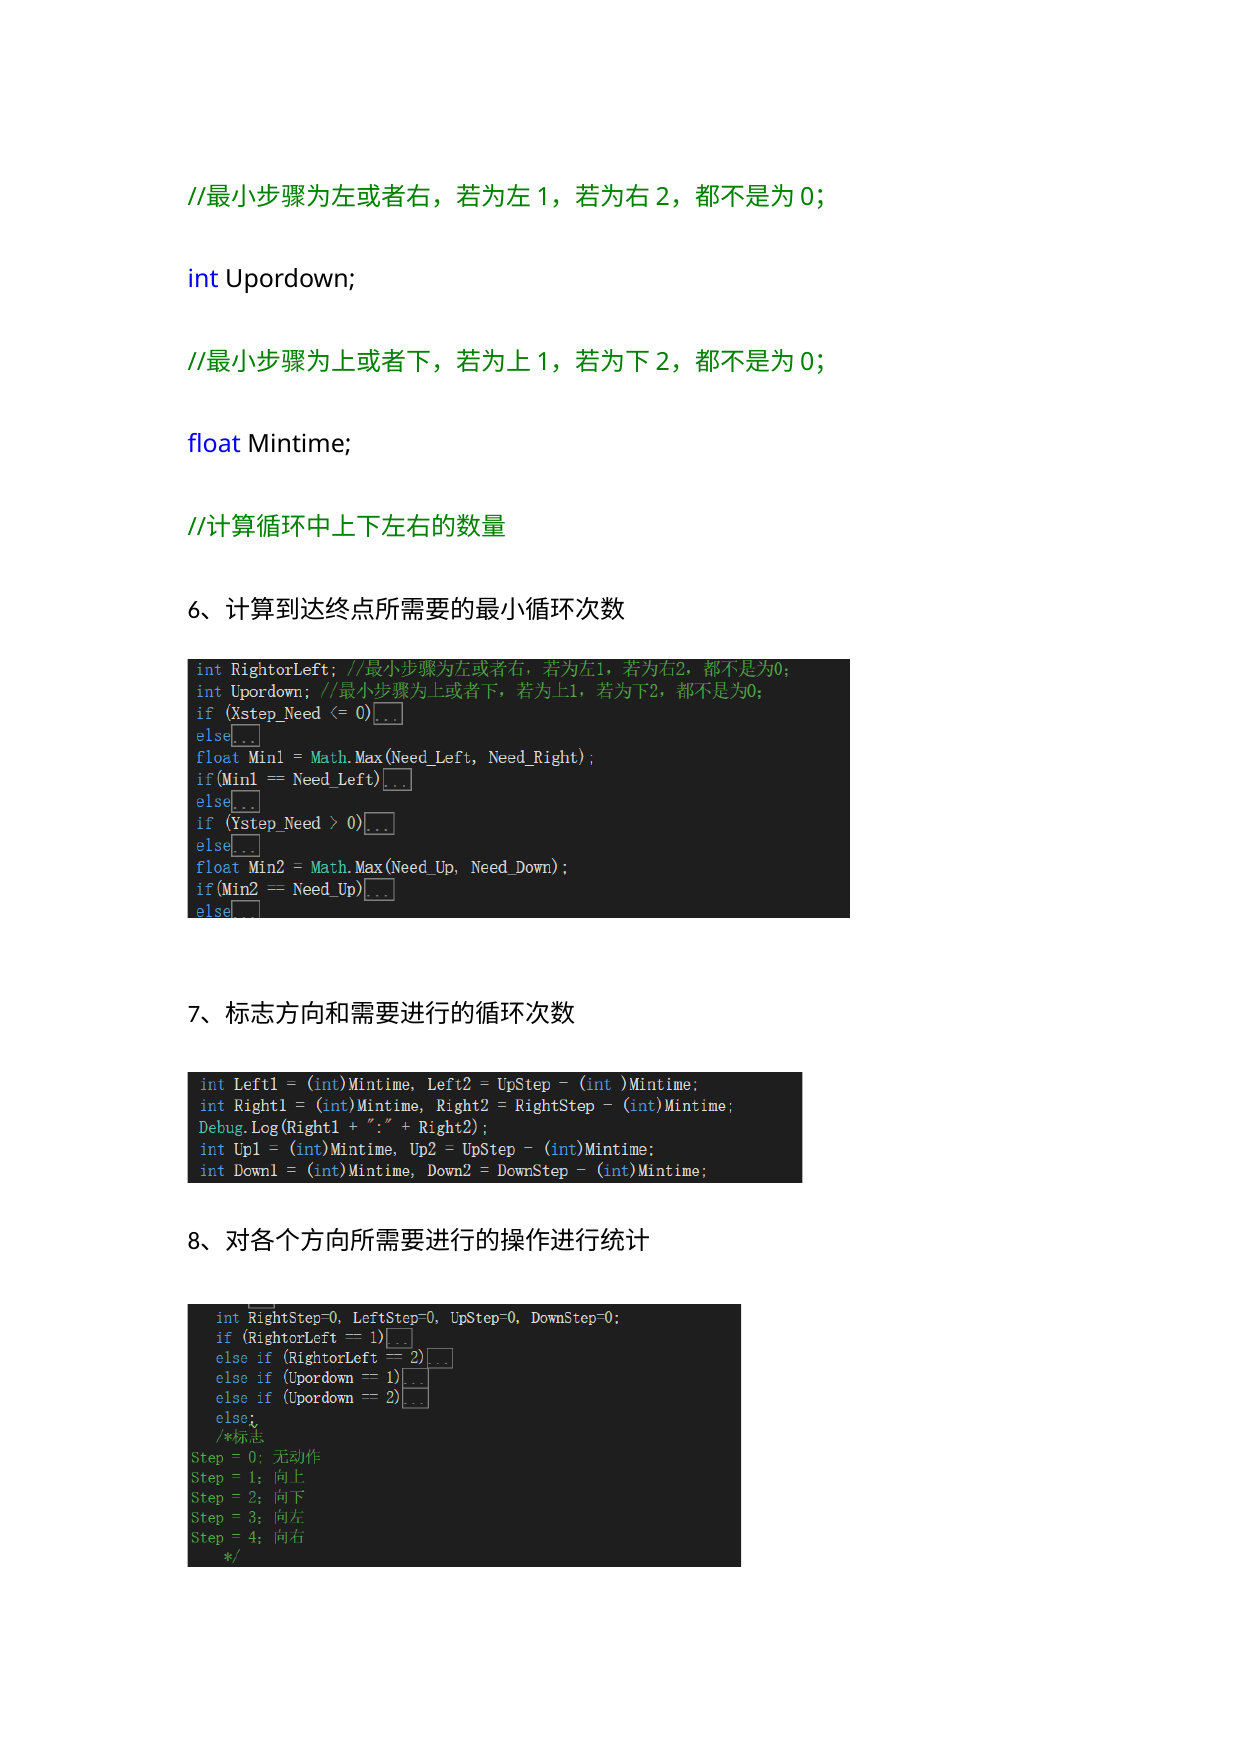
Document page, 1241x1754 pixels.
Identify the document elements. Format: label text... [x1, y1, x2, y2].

text //最小步骤为上或者下，若为上1，若为下2，都不是为0； [187, 327, 1053, 392]
text float Mintime; [187, 410, 1053, 475]
picture [187, 1304, 742, 1567]
list 计算到达终点所需要的最小循环次数 [187, 575, 1053, 640]
picture [187, 1072, 803, 1183]
text //计算循环中上下左右的数量 [187, 492, 1053, 557]
list 对各个方向所需要进行的操作进行统计 [187, 1206, 1053, 1271]
list 标志方向和需要进行的循环次数 [187, 979, 1053, 1044]
picture [187, 659, 850, 918]
text int Upordown; [187, 245, 1053, 310]
text //最小步骤为左或者右，若为左1，若为右2，都不是为0； [187, 162, 1053, 227]
